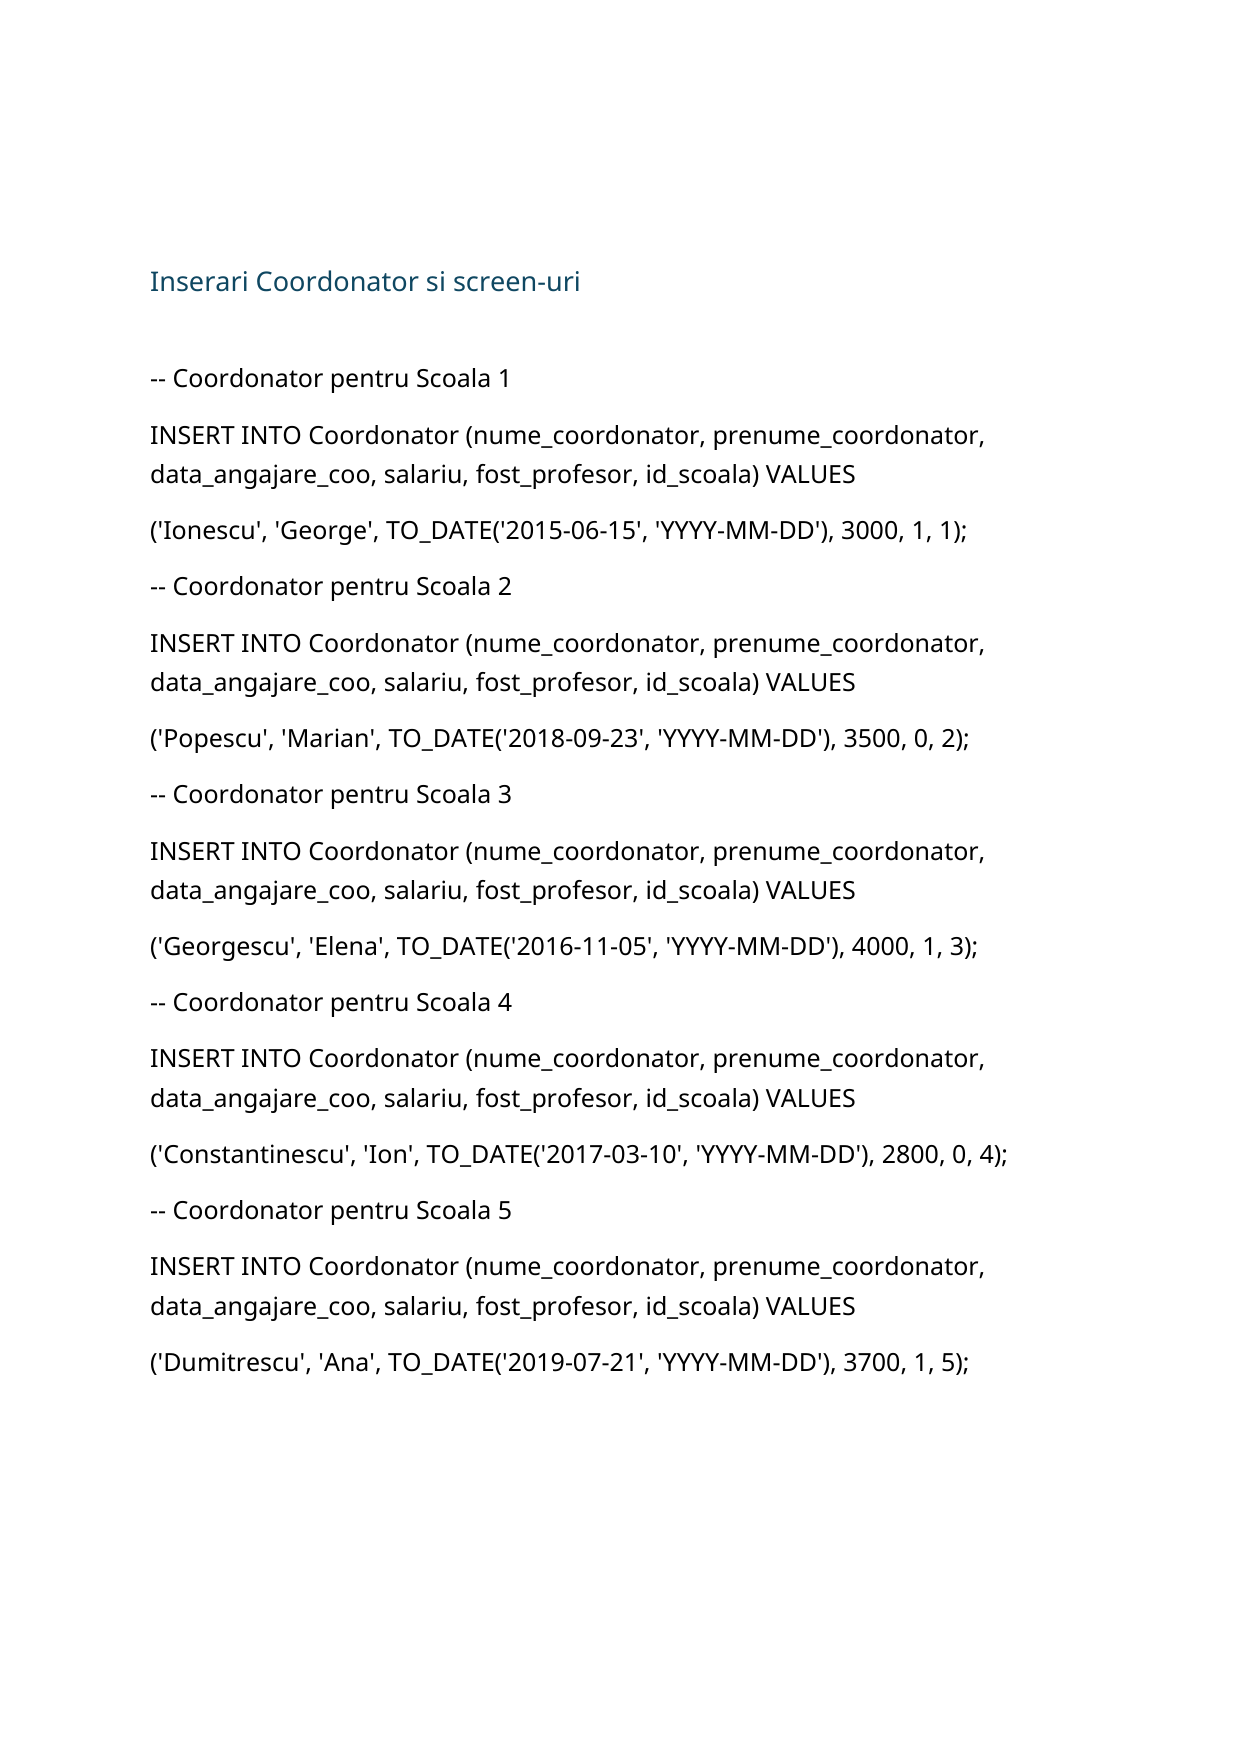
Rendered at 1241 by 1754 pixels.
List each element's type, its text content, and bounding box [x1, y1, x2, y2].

text -- Coordonator pentru Scoala 5 [150, 1193, 1090, 1227]
text ('Georgescu', 'Elena', TO_DATE('2016-11-05', 'YYYY-MM-DD'), 4000, 1, 3); [150, 929, 1090, 963]
text ('Dumitrescu', 'Ana', TO_DATE('2019-07-21', 'YYYY-MM-DD'), 3700, 1, 5); [150, 1344, 1090, 1379]
text INSERT INTO Coordonator (nume_coordonator, prenume_coordonator, data_angajare_coo, salariu, fost_profesor, id_scoala) VALUES [150, 625, 1090, 699]
text ('Constantinescu', 'Ion', TO_DATE('2017-03-10', 'YYYY-MM-DD'), 2800, 0, 4); [150, 1137, 1090, 1171]
text ('Ionescu', 'George', TO_DATE('2015-06-15', 'YYYY-MM-DD'), 3000, 1, 1); [150, 513, 1090, 547]
text -- Coordonator pentru Scoala 4 [150, 985, 1090, 1019]
text INSERT INTO Coordonator (nume_coordonator, prenume_coordonator, data_angajare_coo, salariu, fost_profesor, id_scoala) VALUES [150, 833, 1090, 907]
text -- Coordonator pentru Scoala 1 [150, 361, 1090, 395]
text ('Popescu', 'Marian', TO_DATE('2018-09-23', 'YYYY-MM-DD'), 3500, 0, 2); [150, 721, 1090, 755]
text -- Coordonator pentru Scoala 3 [150, 777, 1090, 811]
text INSERT INTO Coordonator (nume_coordonator, prenume_coordonator, data_angajare_coo, salariu, fost_profesor, id_scoala) VALUES [150, 417, 1090, 491]
text -- Coordonator pentru Scoala 2 [150, 569, 1090, 603]
text INSERT INTO Coordonator (nume_coordonator, prenume_coordonator, data_angajare_coo, salariu, fost_profesor, id_scoala) VALUES [150, 1041, 1090, 1114]
subtitle Inserari Coordonator si screen-uri [150, 262, 1090, 299]
text INSERT INTO Coordonator (nume_coordonator, prenume_coordonator, data_angajare_coo, salariu, fost_profesor, id_scoala) VALUES [150, 1249, 1090, 1322]
